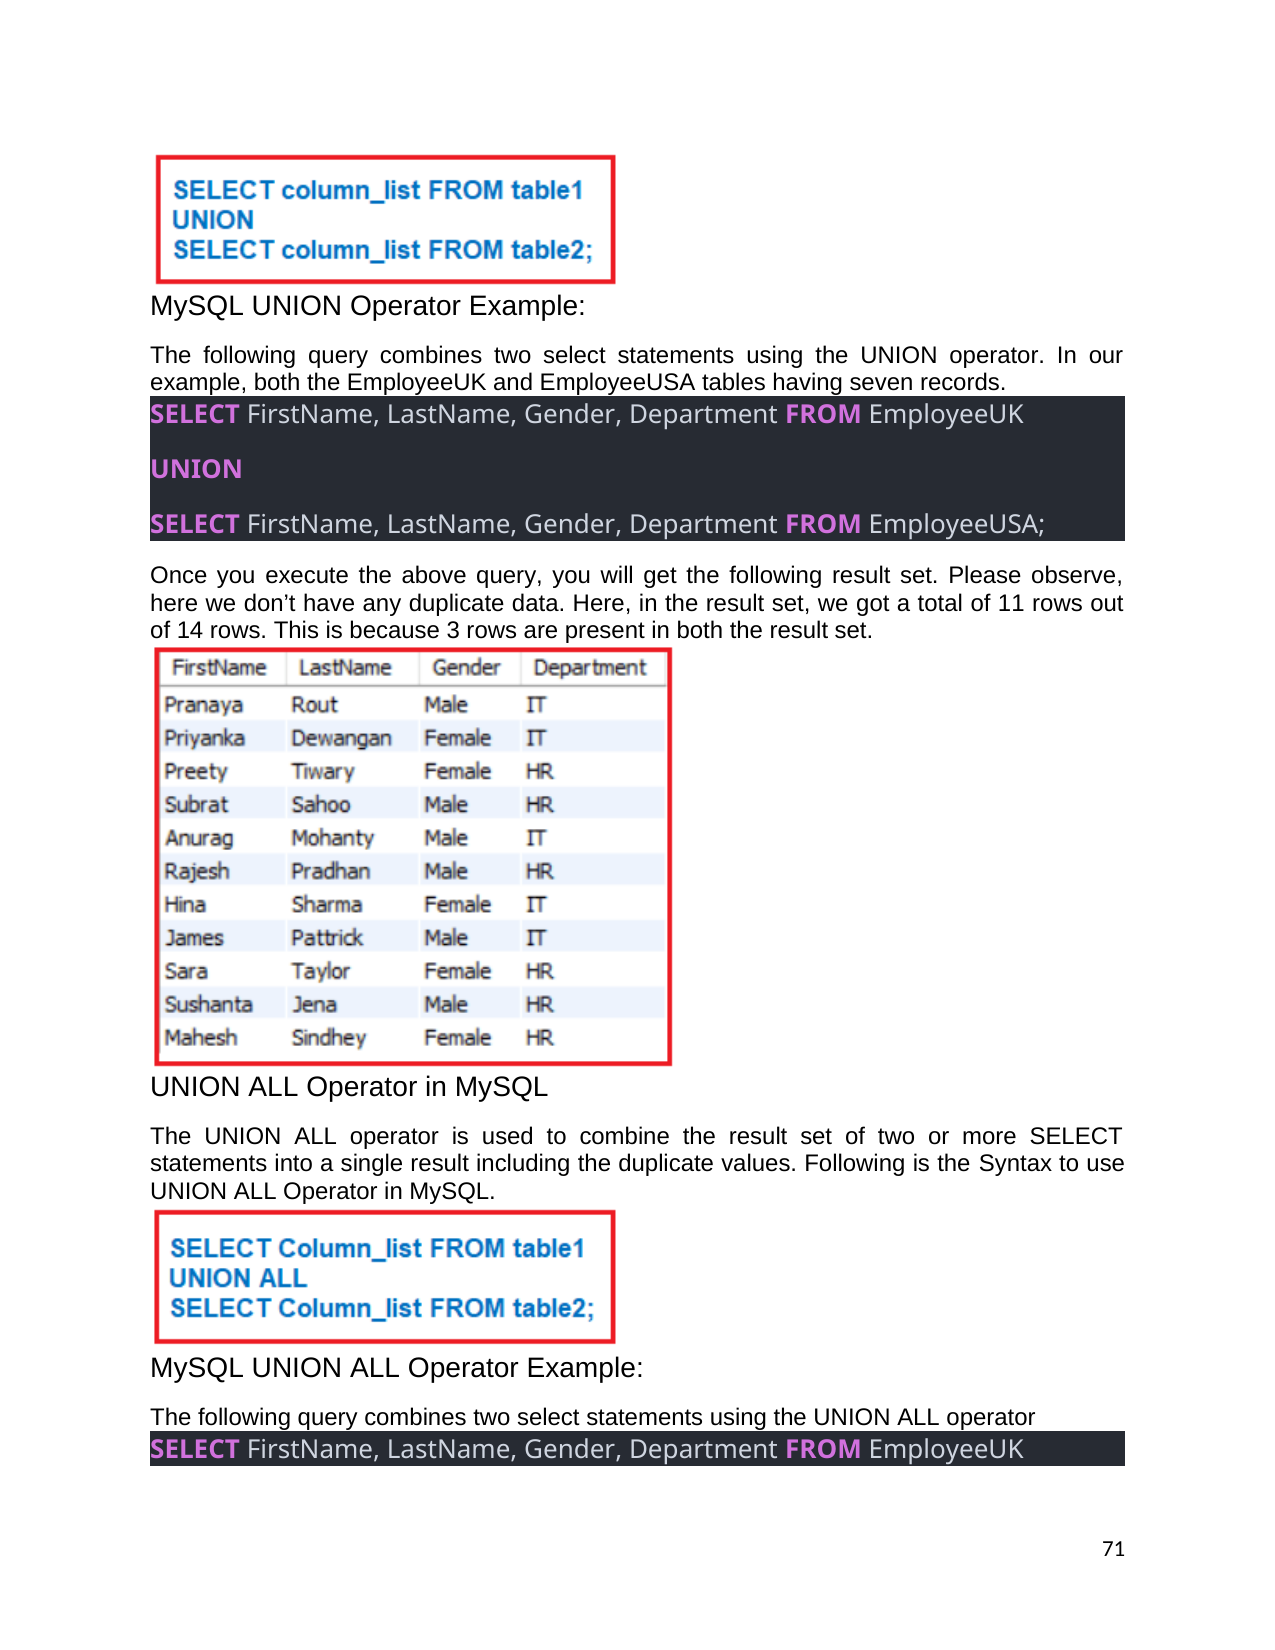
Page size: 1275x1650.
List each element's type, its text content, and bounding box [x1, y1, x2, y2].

text MySQL UNION Operator Example: [150, 289, 1125, 321]
text The UNION ALL operator is used to combine the result set of two or more SELECT statements into a single result including the duplicate values. Following is the Syntax to use UNION ALL Operator in MySQL. [150, 1122, 1125, 1204]
text UNION ALL Operator in MySQL [150, 1070, 1125, 1103]
text The following query combines two select statements using the UNION ALL operator [150, 1403, 1125, 1431]
picture [150, 643, 677, 1071]
text SELECT FirstName, LastName, Gender, Department FROM EmployeeUK [150, 1431, 1125, 1466]
text SELECT FirstName, LastName, Gender, Department FROM EmployeeUSA; [150, 506, 1125, 541]
picture [150, 150, 622, 289]
text The following query combines two select statements using the UNION operator. In our example, both the EmployeeUK and EmployeeUSA tables having seven records. [150, 341, 1125, 396]
text MySQL UNION ALL Operator Example: [150, 1351, 1125, 1384]
text UNION [150, 451, 1125, 486]
text SELECT FirstName, LastName, Gender, Department FROM EmployeeUK [150, 396, 1125, 431]
picture [150, 1204, 622, 1352]
text Once you execute the above query, you will get the following result set. Please observe, here we don’t have any duplicate data. Here, in the result set, we got a total of 11 rows out of 14 rows. This is because 3 rows are present in both the result set. [150, 561, 1125, 644]
